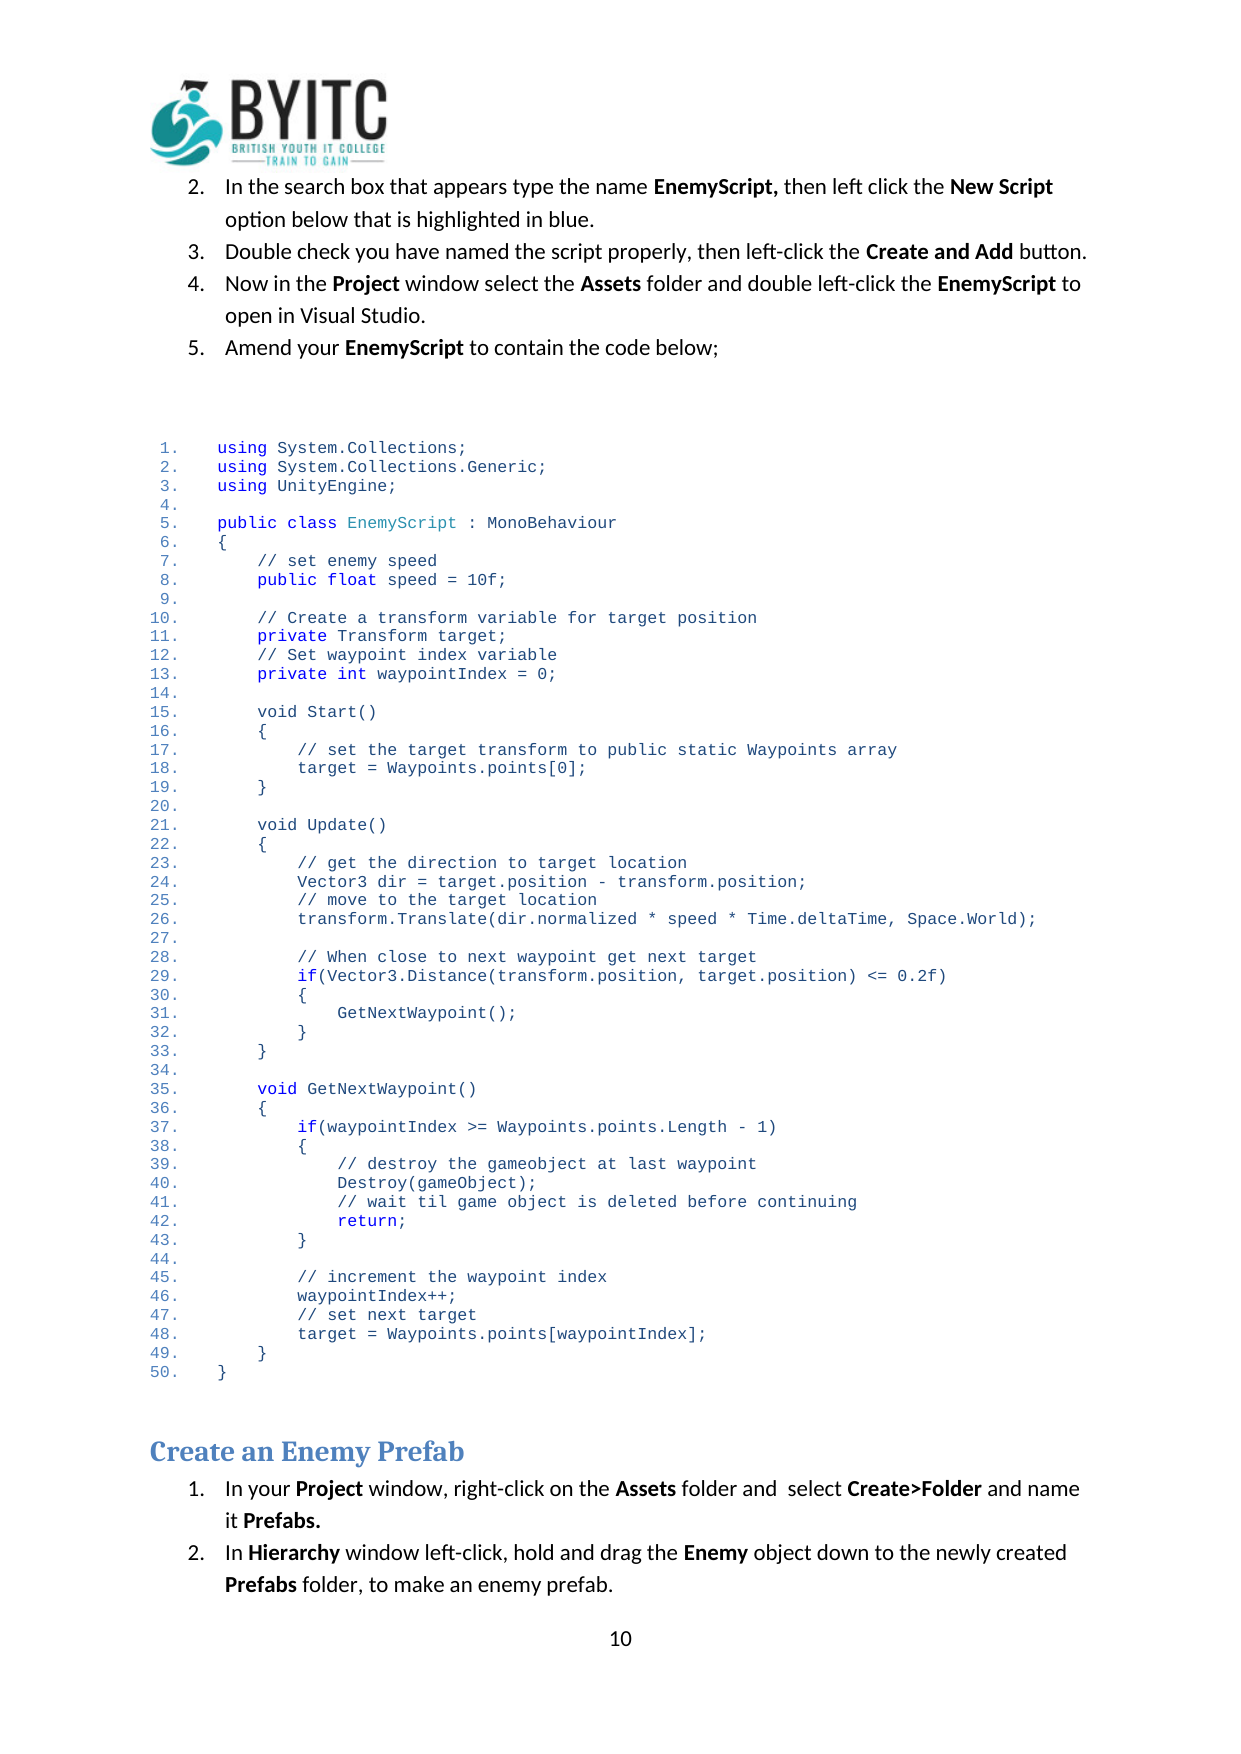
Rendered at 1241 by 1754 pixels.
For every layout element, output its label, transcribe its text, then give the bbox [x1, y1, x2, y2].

text { [179, 534, 1090, 553]
text // Set waypoint index variable [179, 647, 1090, 666]
list In your Project window, right-click on the Assets folder and select Create>Folder and name it Prefabs. [187, 1474, 1090, 1534]
text // destroy the gameobject at last waypoint [179, 1156, 1090, 1175]
text } [179, 1231, 1090, 1250]
text target = Waypoints.points[0]; [179, 760, 1090, 779]
text using UnityEngine; [179, 477, 1090, 496]
text void GetNextWaypoint() [179, 1081, 1090, 1099]
text // set next target [179, 1307, 1090, 1326]
subtitle Create an Enemy Prefab [150, 1435, 1090, 1469]
list Now in the Project window select the Assets folder and double left-click the EnemyScript to open in Visual Studio. [187, 269, 1090, 329]
text Vector3 dir = target.position - transform.position; [179, 873, 1090, 892]
text target = Waypoints.points[waypointIndex]; [179, 1326, 1090, 1344]
text Destroy(gameObject); [179, 1175, 1090, 1194]
text } [179, 1024, 1090, 1043]
text waypointIndex++; [179, 1288, 1090, 1307]
text if(Vector3.Distance(transform.position, target.position) <= 0.2f) [179, 967, 1090, 986]
text // increment the waypoint index [179, 1269, 1090, 1288]
list In Hierarchy window left-click, hold and drag the Enemy object down to the newly created Prefabs folder, to make an enemy prefab. [187, 1538, 1090, 1598]
text { [179, 722, 1090, 741]
text } [179, 779, 1090, 798]
text { [179, 1137, 1090, 1156]
list Double check you have named the script properly, then left-click the Create and Add button. [187, 237, 1090, 265]
list In the search box that appears type the name EnemyScript, then left click the New Script option below that is highlighted in blue. [187, 172, 1090, 233]
text { [179, 1099, 1090, 1118]
text void Update() [179, 817, 1090, 835]
text // set enemy speed [179, 553, 1090, 571]
text public class EnemyScript : MonoBehaviour [179, 515, 1090, 534]
text return; [179, 1212, 1090, 1231]
text // Create a transform variable for target position [179, 609, 1090, 628]
picture [150, 73, 396, 173]
list using System.Collections; [179, 439, 1061, 458]
text // set the target transform to public static Waypoints array [179, 741, 1090, 760]
text using System.Collections.Generic; [179, 458, 1090, 477]
text private Transform target; [179, 628, 1090, 647]
text private int waypointIndex = 0; [179, 666, 1090, 684]
text void Start() [179, 703, 1090, 722]
text } [179, 1363, 1090, 1382]
list Amend your EnemyScript to contain the code below; [187, 333, 1090, 361]
text } [179, 1344, 1090, 1363]
text } [179, 1043, 1090, 1062]
text // move to the target location [179, 892, 1090, 911]
text GetNextWaypoint(); [179, 1005, 1090, 1024]
text public float speed = 10f; [179, 571, 1090, 590]
text { [179, 835, 1090, 854]
text { [179, 986, 1090, 1005]
text // get the direction to target location [179, 854, 1090, 873]
text transform.Translate(dir.normalized * speed * Time.deltaTime, Space.World); [179, 911, 1090, 930]
text if(waypointIndex >= Waypoints.points.Length - 1) [179, 1118, 1090, 1137]
text // When close to next waypoint get next target [179, 948, 1090, 967]
text // wait til game object is deleted before continuing [179, 1194, 1090, 1212]
